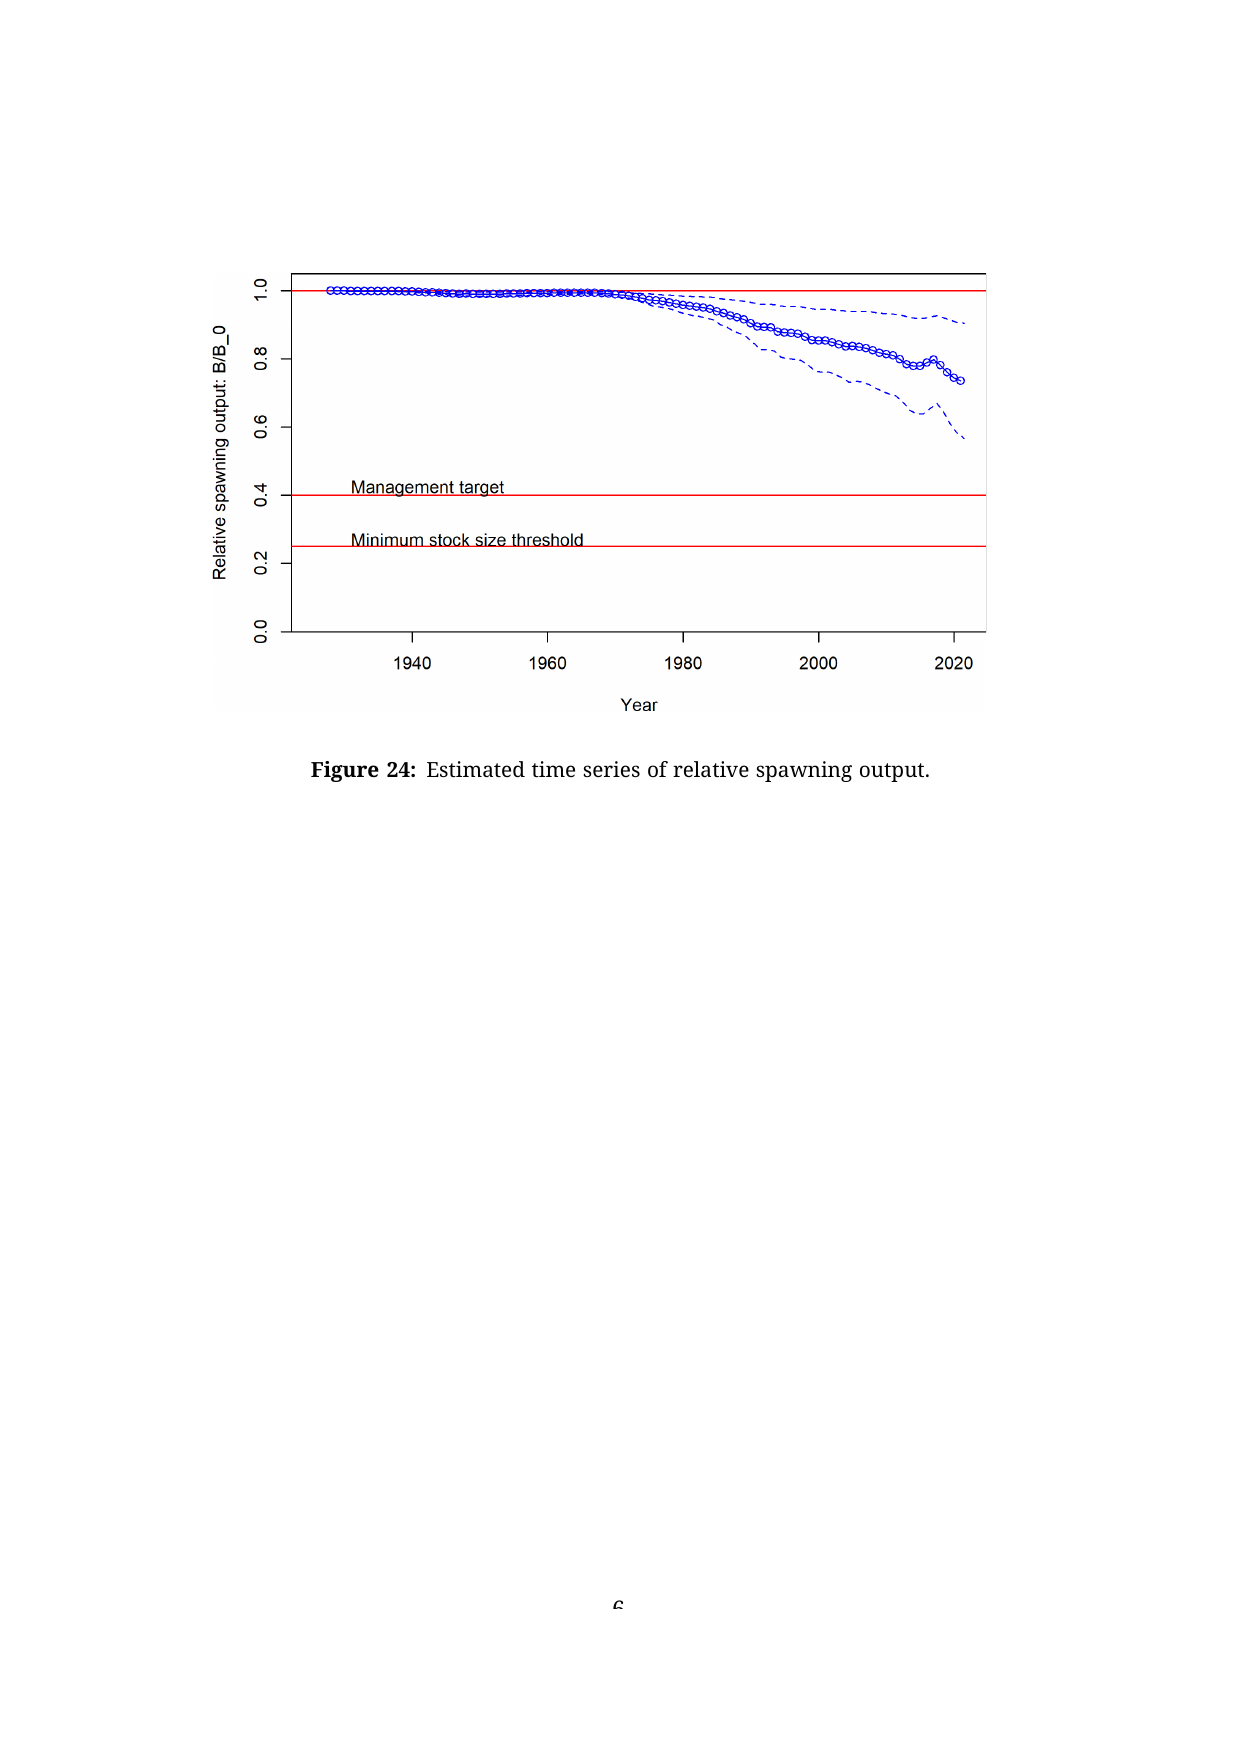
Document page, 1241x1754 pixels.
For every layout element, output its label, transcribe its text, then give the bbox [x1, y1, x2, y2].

picture [212, 273, 987, 711]
text Figure 24: Estimated time series of relative spawning output. [288, 756, 952, 784]
